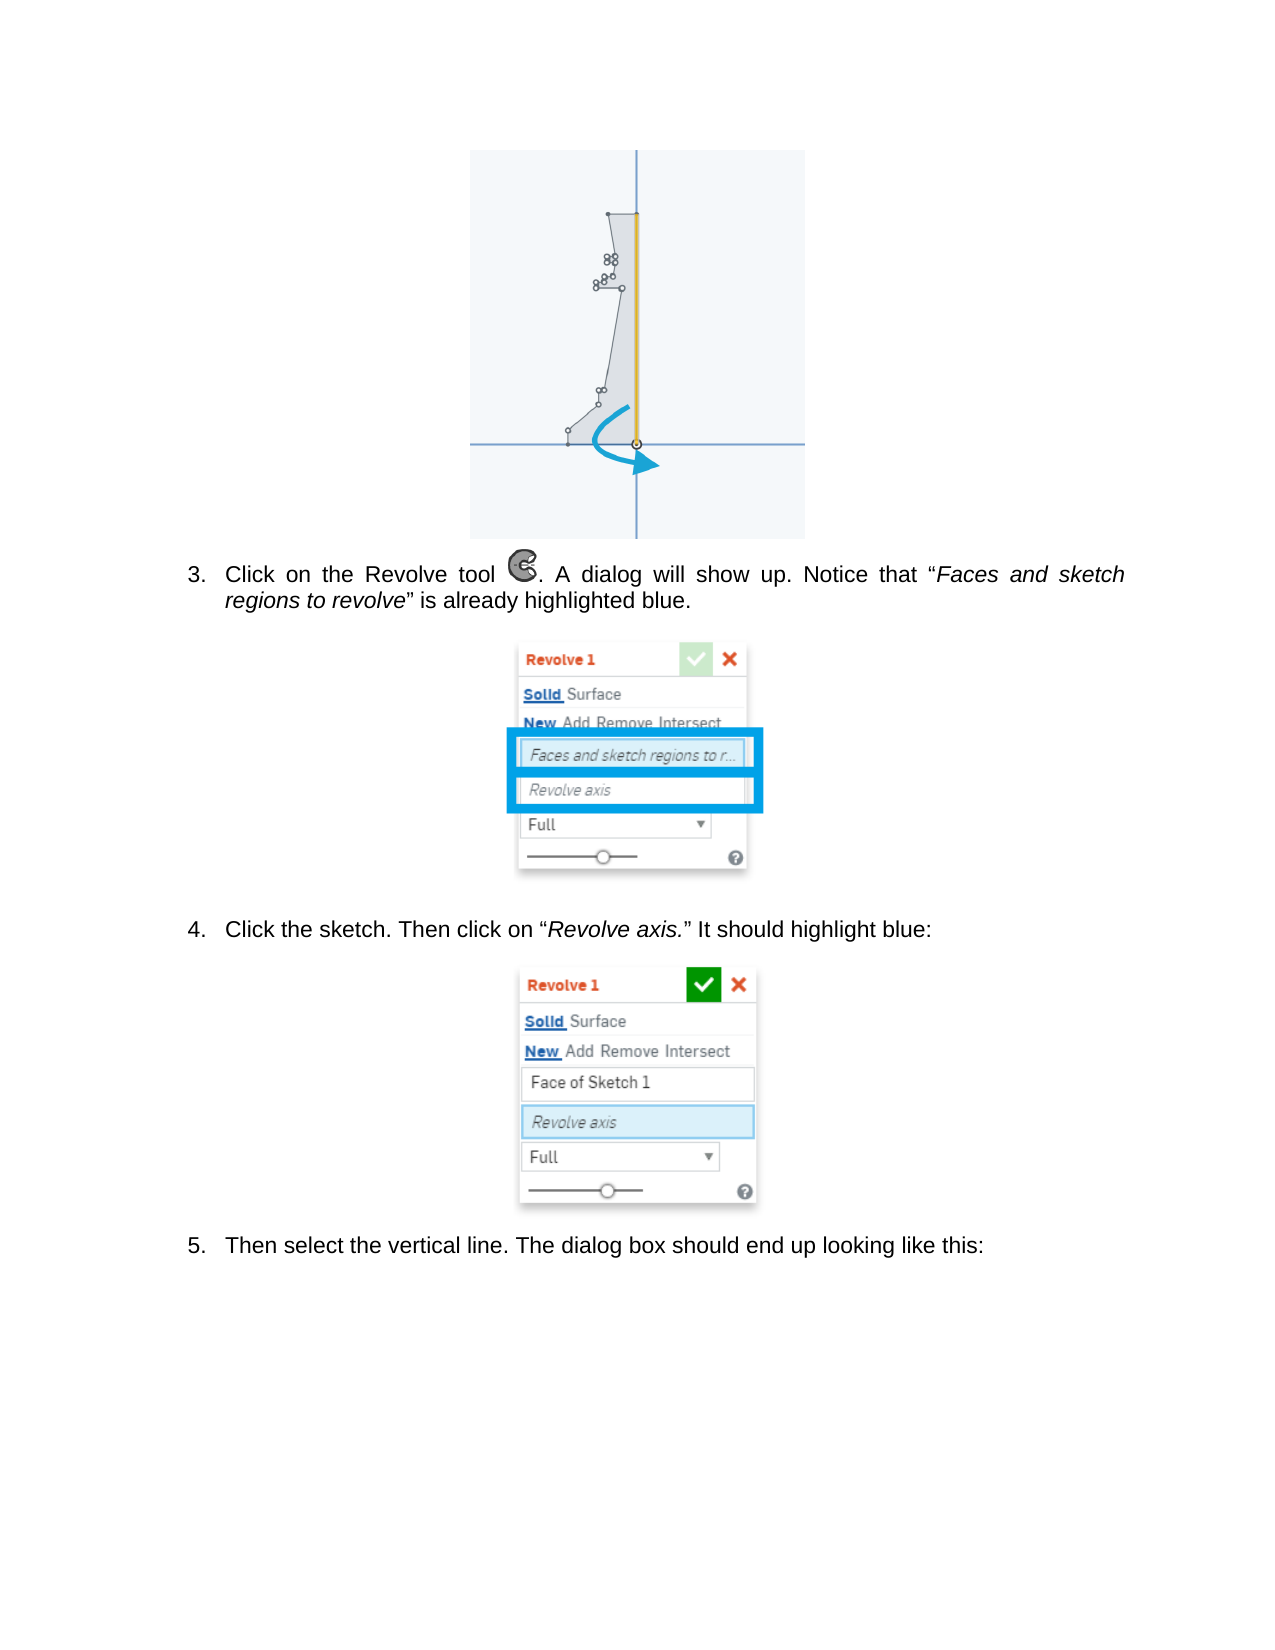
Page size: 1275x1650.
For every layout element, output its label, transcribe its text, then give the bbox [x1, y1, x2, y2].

picture [506, 547, 538, 583]
picture [470, 150, 805, 539]
list Then select the vertical line. The dialog box should end up looking like this: [187, 1232, 1125, 1258]
picture [497, 623, 785, 907]
picture [505, 951, 770, 1223]
list Click on the Revolve tool . A dialog will show up. Notice that “Faces and sketch regions to revolve” is already highlighted blue. [187, 548, 1125, 614]
list Click the sketch. Then click on “Revolve axis.” It should highlight blue: [187, 916, 1125, 942]
